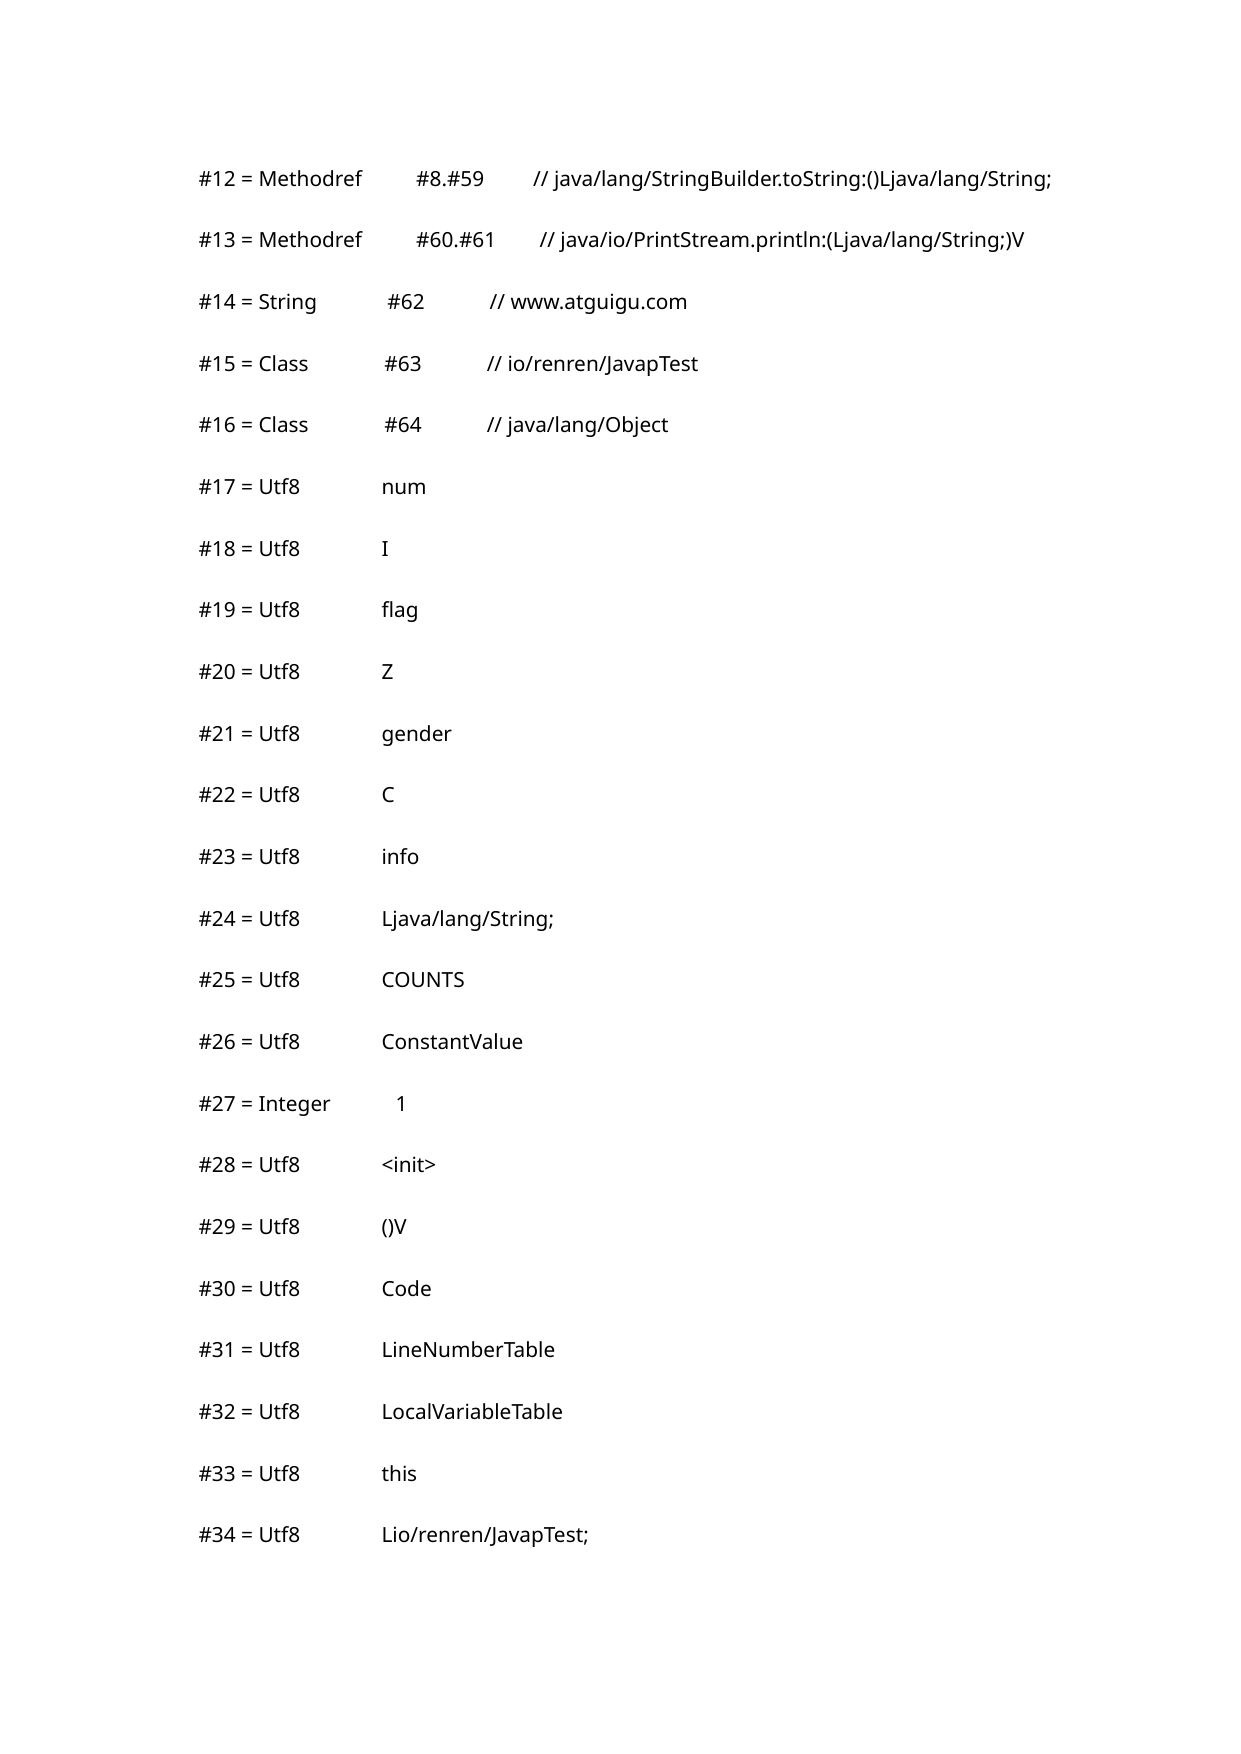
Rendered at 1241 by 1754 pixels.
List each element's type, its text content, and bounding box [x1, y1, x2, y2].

text #15 = Class #63 // io/renren/JavapTest [187, 347, 1053, 379]
text #31 = Utf8 LineNumberTable [187, 1334, 1053, 1366]
text #12 = Methodref #8.#59 // java/lang/StringBuilder.toString:()Ljava/lang/String; [187, 162, 1053, 194]
text #25 = Utf8 COUNTS [187, 964, 1053, 996]
text #24 = Utf8 Ljava/lang/String; [187, 902, 1053, 934]
text #21 = Utf8 gender [187, 717, 1053, 749]
text #29 = Utf8 ()V [187, 1210, 1053, 1243]
text #22 = Utf8 C [187, 779, 1053, 811]
text #14 = String #62 // www.atguigu.com [187, 285, 1053, 318]
text #32 = Utf8 LocalVariableTable [187, 1395, 1053, 1428]
text #34 = Utf8 Lio/renren/JavapTest; [187, 1519, 1053, 1551]
text #28 = Utf8 <init> [187, 1149, 1053, 1181]
text #27 = Integer 1 [187, 1087, 1053, 1119]
text #33 = Utf8 this [187, 1457, 1053, 1489]
text #17 = Utf8 num [187, 470, 1053, 503]
text #16 = Class #64 // java/lang/Object [187, 409, 1053, 441]
text #30 = Utf8 Code [187, 1272, 1053, 1304]
text #20 = Utf8 Z [187, 655, 1053, 688]
text #23 = Utf8 info [187, 840, 1053, 873]
text #19 = Utf8 flag [187, 594, 1053, 626]
text #26 = Utf8 ConstantValue [187, 1025, 1053, 1058]
text #18 = Utf8 I [187, 532, 1053, 564]
text #13 = Methodref #60.#61 // java/io/PrintStream.println:(Ljava/lang/String;)V [187, 224, 1053, 256]
